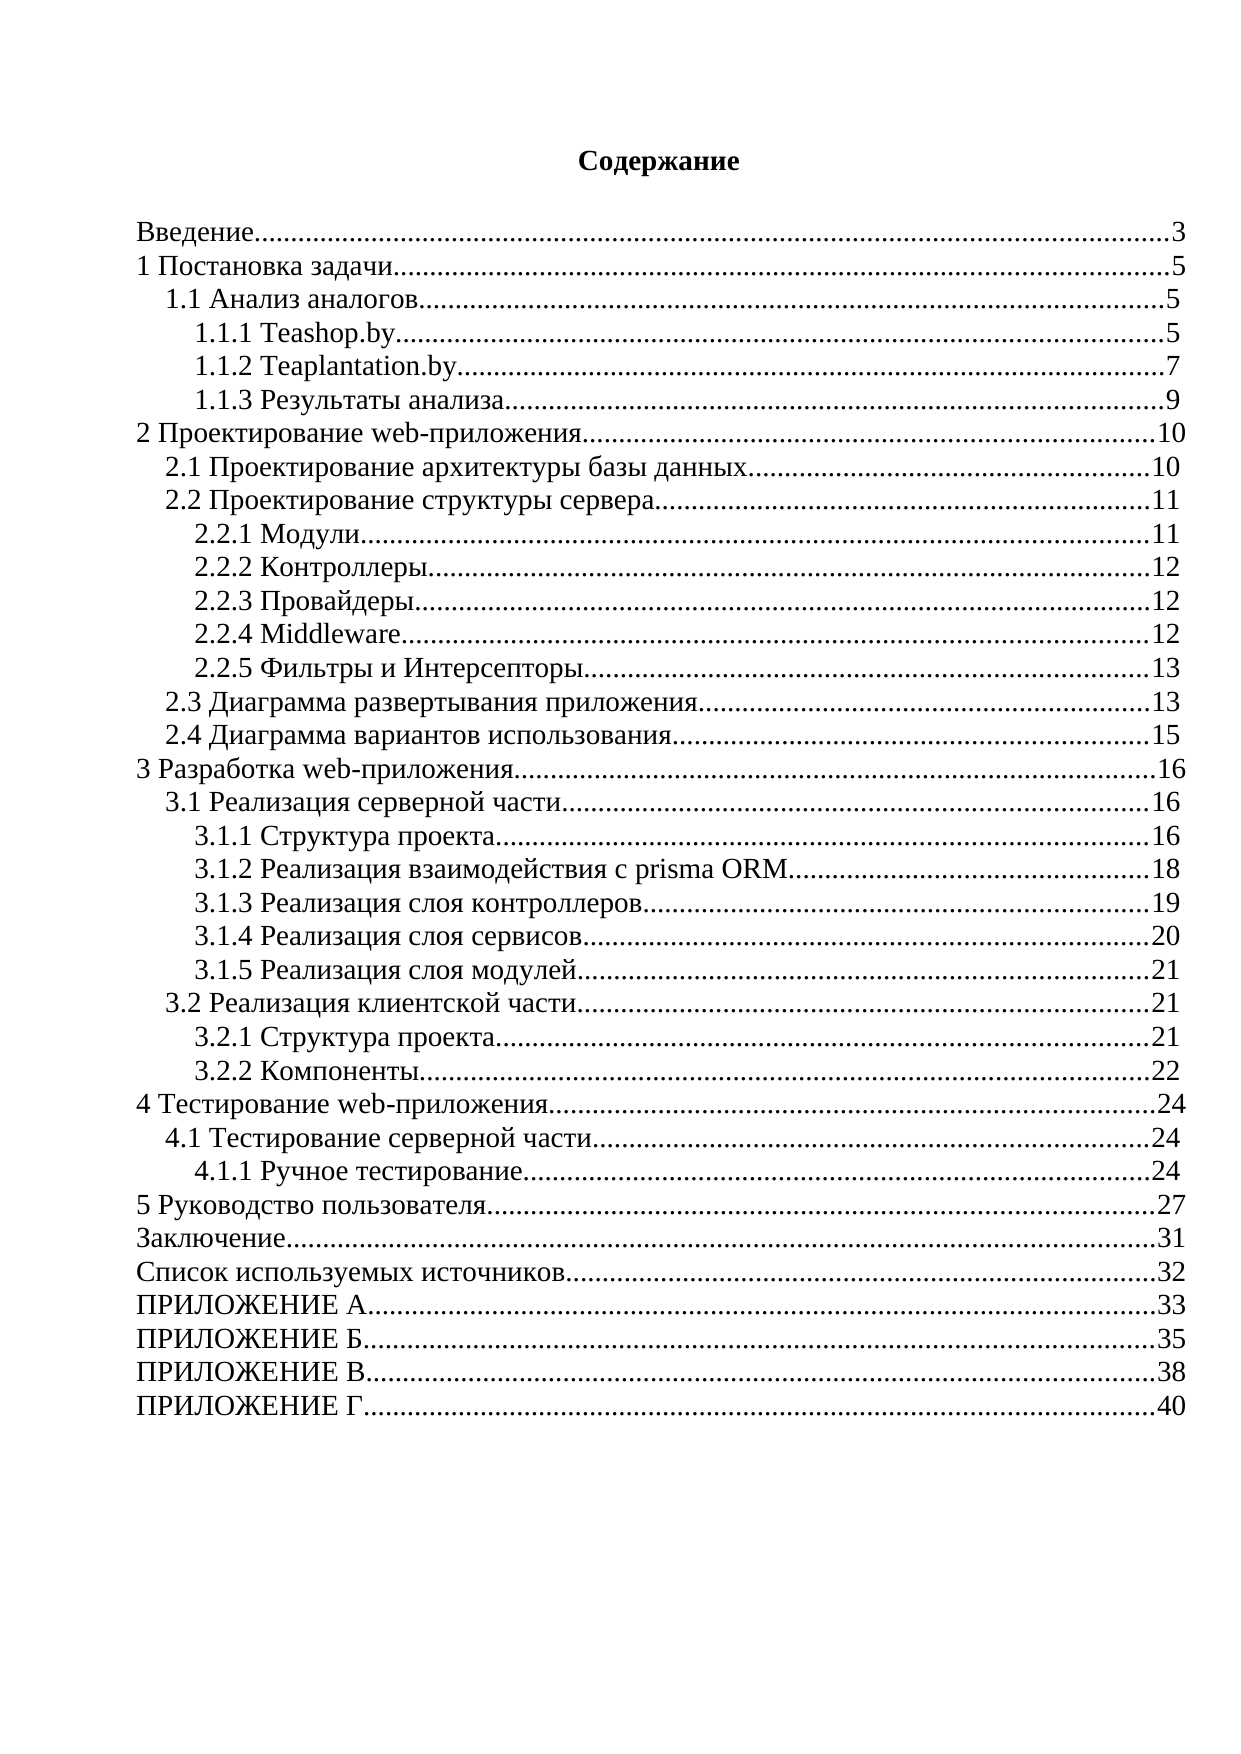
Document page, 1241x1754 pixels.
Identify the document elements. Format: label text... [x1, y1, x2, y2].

text Содержание [136, 143, 1181, 177]
